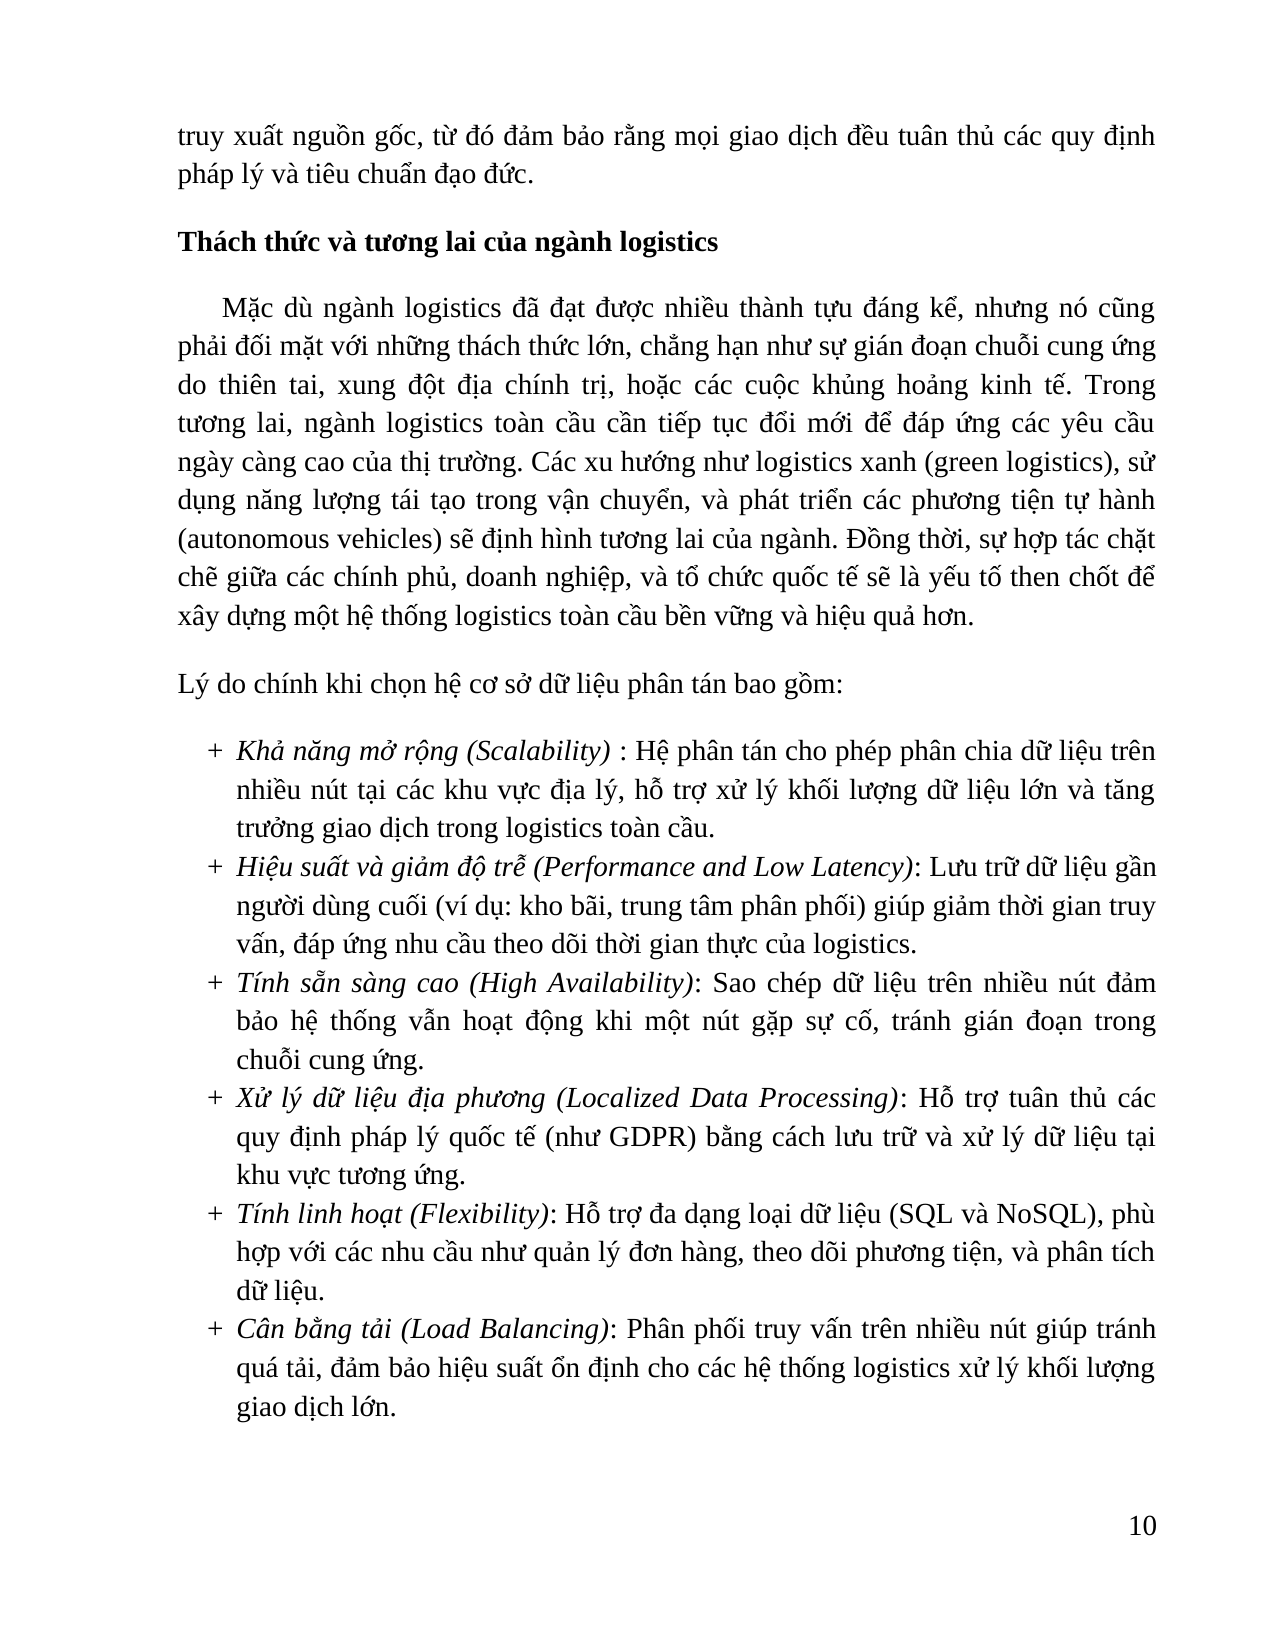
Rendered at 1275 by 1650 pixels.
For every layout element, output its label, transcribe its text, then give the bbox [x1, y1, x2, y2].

list Xử lý dữ liệu địa phương (Localized Data Processing): Hỗ trợ tuân thủ các quy định pháp lý quốc tế (như GDPR) bằng cách lưu trữ và xử lý dữ liệu tại khu vực tương ứng. [207, 1080, 1157, 1191]
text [177, 118, 1157, 190]
text Mặc dù ngành logistics đã đạt được nhiều thành tựu đáng kể, nhưng nó cũng phải đối mặt với những thách thức lớn, chẳng hạn như sự gián đoạn chuỗi cung ứng do thiên tai, xung đột địa chính trị, hoặc các cuộc khủng hoảng kinh tế. Trong tương lai, ngành logistics toàn cầu cần tiếp tục đổi mới để đáp ứng các yêu cầu ngày càng cao của thị trường. Các xu hướng như logistics xanh (green logistics), sử dụng năng lượng tái tạo trong vận chuyển, và phát triển các phương tiện tự hành (autonomous vehicles) sẽ định hình tương lai của ngành. Đồng thời, sự hợp tác chặt chẽ giữa các chính phủ, doanh nghiệp, và tổ chức quốc tế sẽ là yếu tố then chốt để xây dựng một hệ thống logistics toàn cầu bền vững và hiệu quả hơn. [177, 290, 1157, 632]
list Khả năng mở rộng (Scalability) : Hệ phân tán cho phép phân chia dữ liệu trên nhiều nút tại các khu vực địa lý, hỗ trợ xử lý khối lượng dữ liệu lớn và tăng trưởng giao dịch trong logistics toàn cầu. [207, 733, 1157, 844]
list Tính linh hoạt (Flexibility): Hỗ trợ đa dạng loại dữ liệu (SQL và NoSQL), phù hợp với các nhu cầu như quản lý đơn hàng, theo dõi phương tiện, và phân tích dữ liệu. [207, 1196, 1157, 1307]
text Thách thức và tương lai của ngành logistics [177, 224, 1157, 258]
list Hiệu suất và giảm độ trễ (Performance and Low Latency): Lưu trữ dữ liệu gần người dùng cuối (ví dụ: kho bãi, trung tâm phân phối) giúp giảm thời gian truy vấn, đáp ứng nhu cầu theo dõi thời gian thực của logistics. [207, 849, 1157, 960]
list Cân bằng tải (Load Balancing): Phân phối truy vấn trên nhiều nút giúp tránh quá tải, đảm bảo hiệu suất ổn định cho các hệ thống logistics xử lý khối lượng giao dịch lớn. [207, 1312, 1157, 1422]
text Lý do chính khi chọn hệ cơ sở dữ liệu phân tán bao gồm: [177, 666, 1157, 699]
list Tính sẵn sàng cao (High Availability): Sao chép dữ liệu trên nhiều nút đảm bảo hệ thống vẫn hoạt động khi một nút gặp sự cố, tránh gián đoạn trong chuỗi cung ứng. [207, 965, 1157, 1075]
